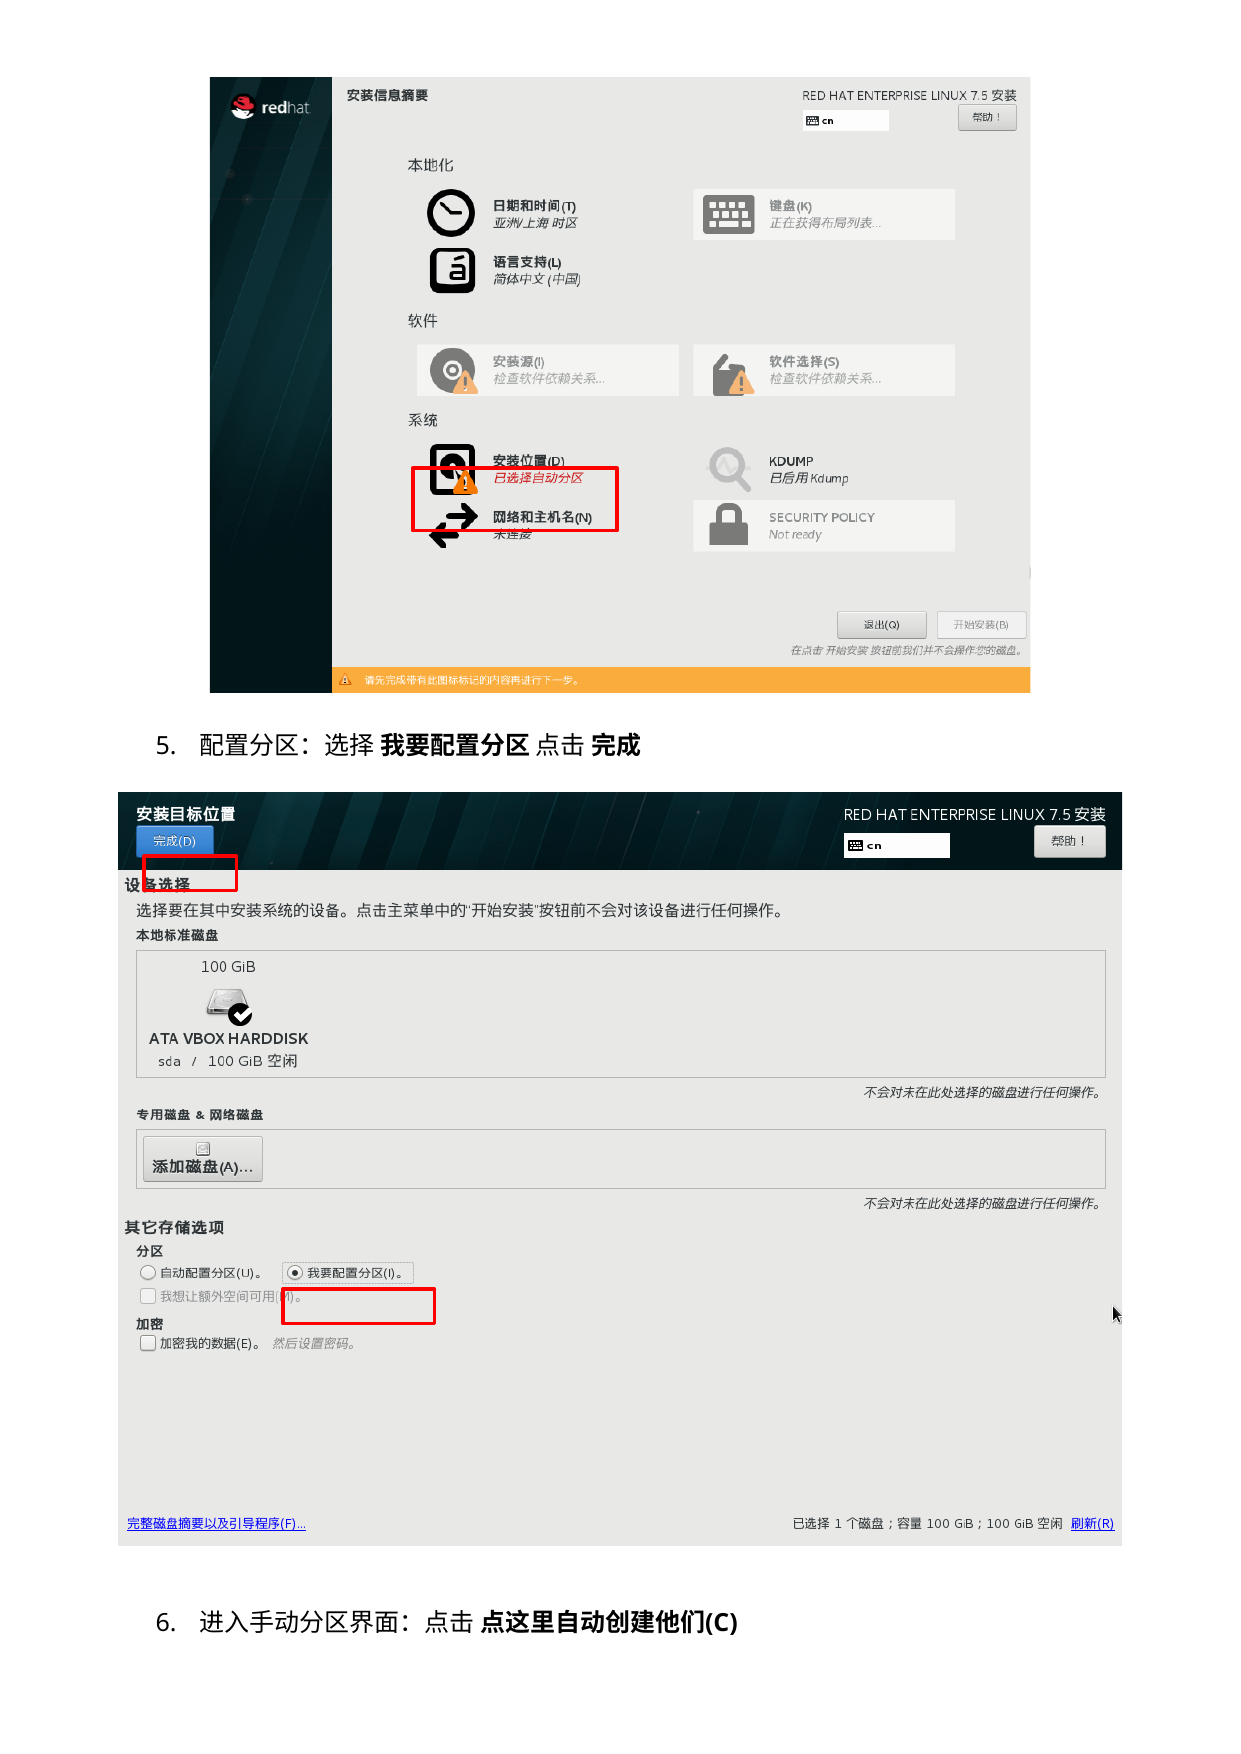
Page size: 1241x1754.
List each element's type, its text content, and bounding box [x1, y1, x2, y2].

title 进入手动分区界面：点击 点这里自动创建他们(C) [155, 1588, 1122, 1653]
picture [118, 792, 1123, 1546]
title 配置分区：选择 我要配置分区 点击 完成 [155, 711, 1122, 776]
picture [209, 77, 1031, 693]
